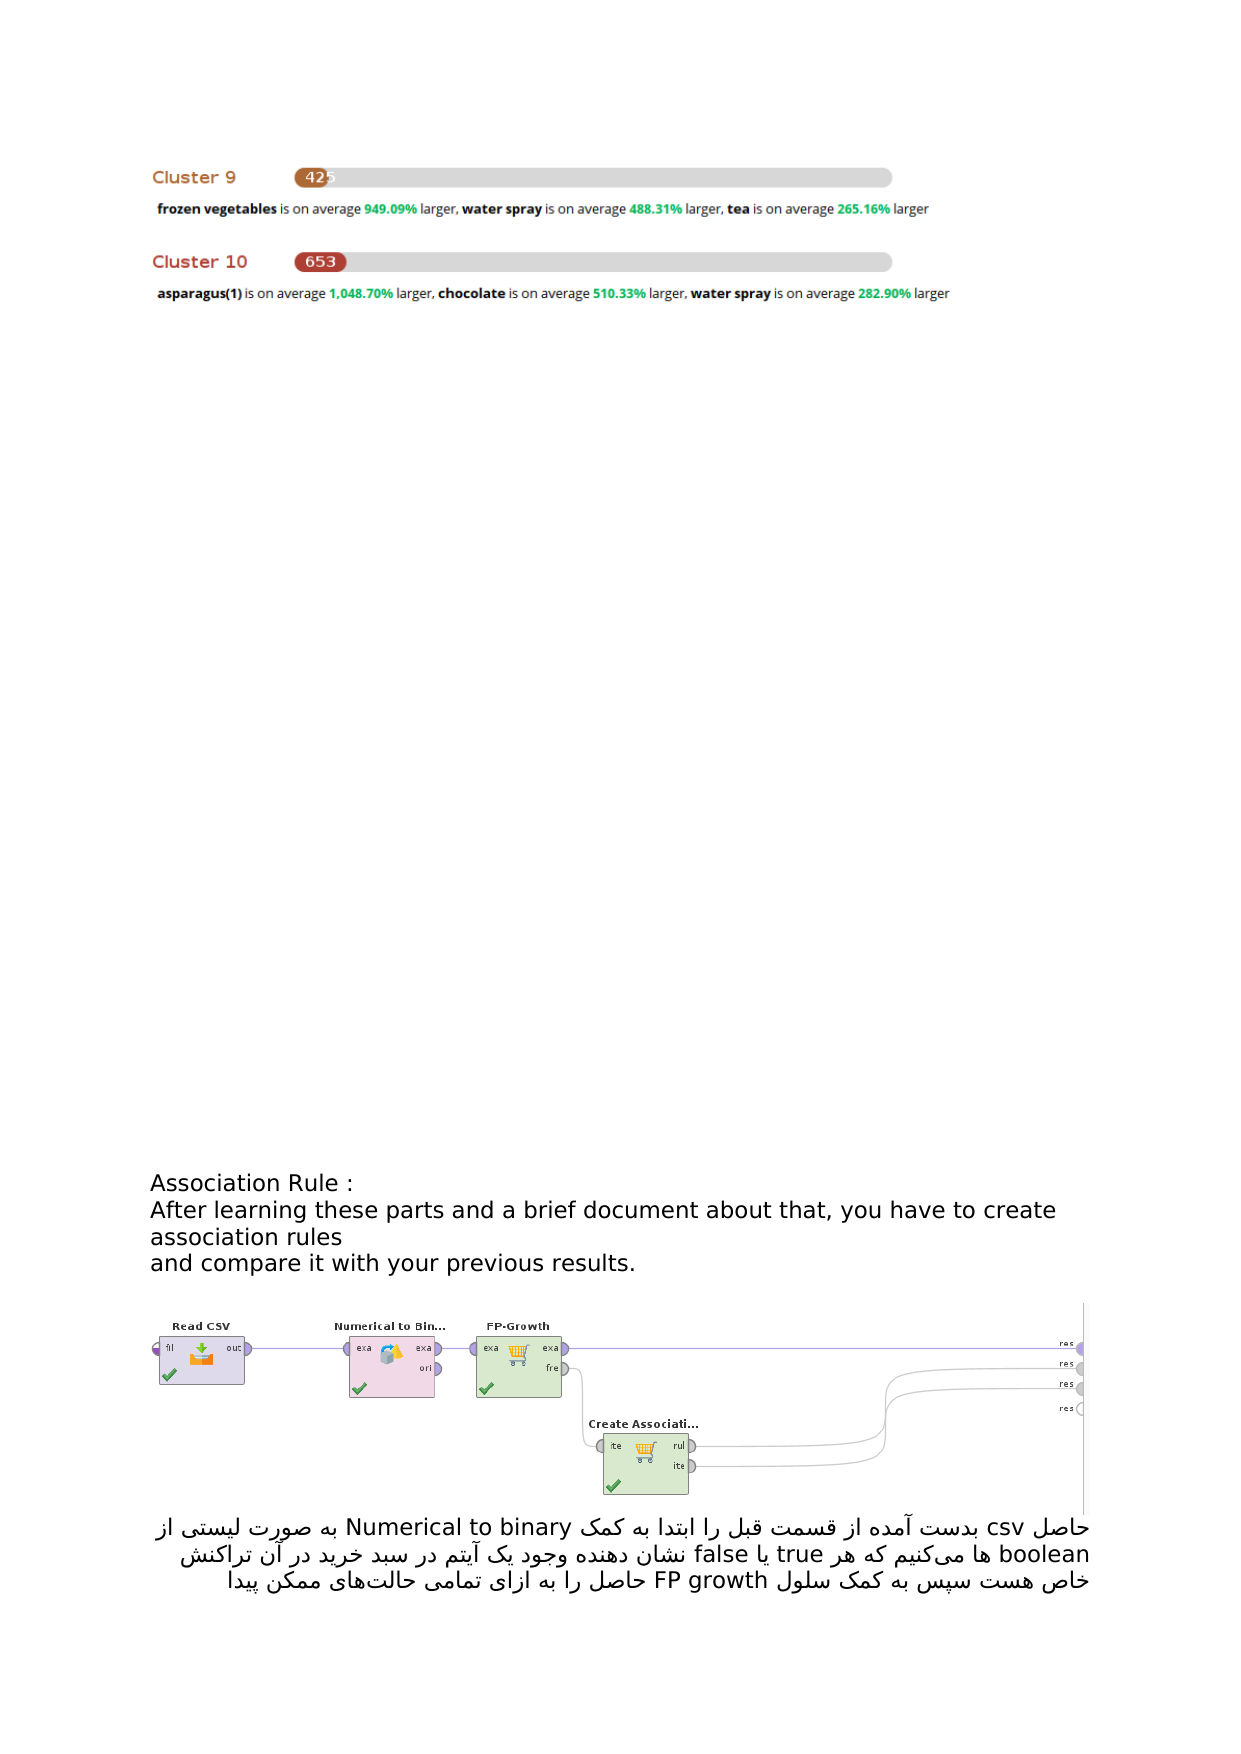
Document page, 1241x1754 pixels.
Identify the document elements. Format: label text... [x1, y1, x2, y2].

picture [149, 150, 1091, 344]
picture [150, 1303, 1091, 1515]
text Association Rule : [150, 1170, 1090, 1197]
text and compare it with your previous results. [150, 1250, 1090, 1277]
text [150, 1515, 1090, 1594]
text After learning these parts and a brief document about that, you have to create association rules [150, 1197, 1090, 1250]
